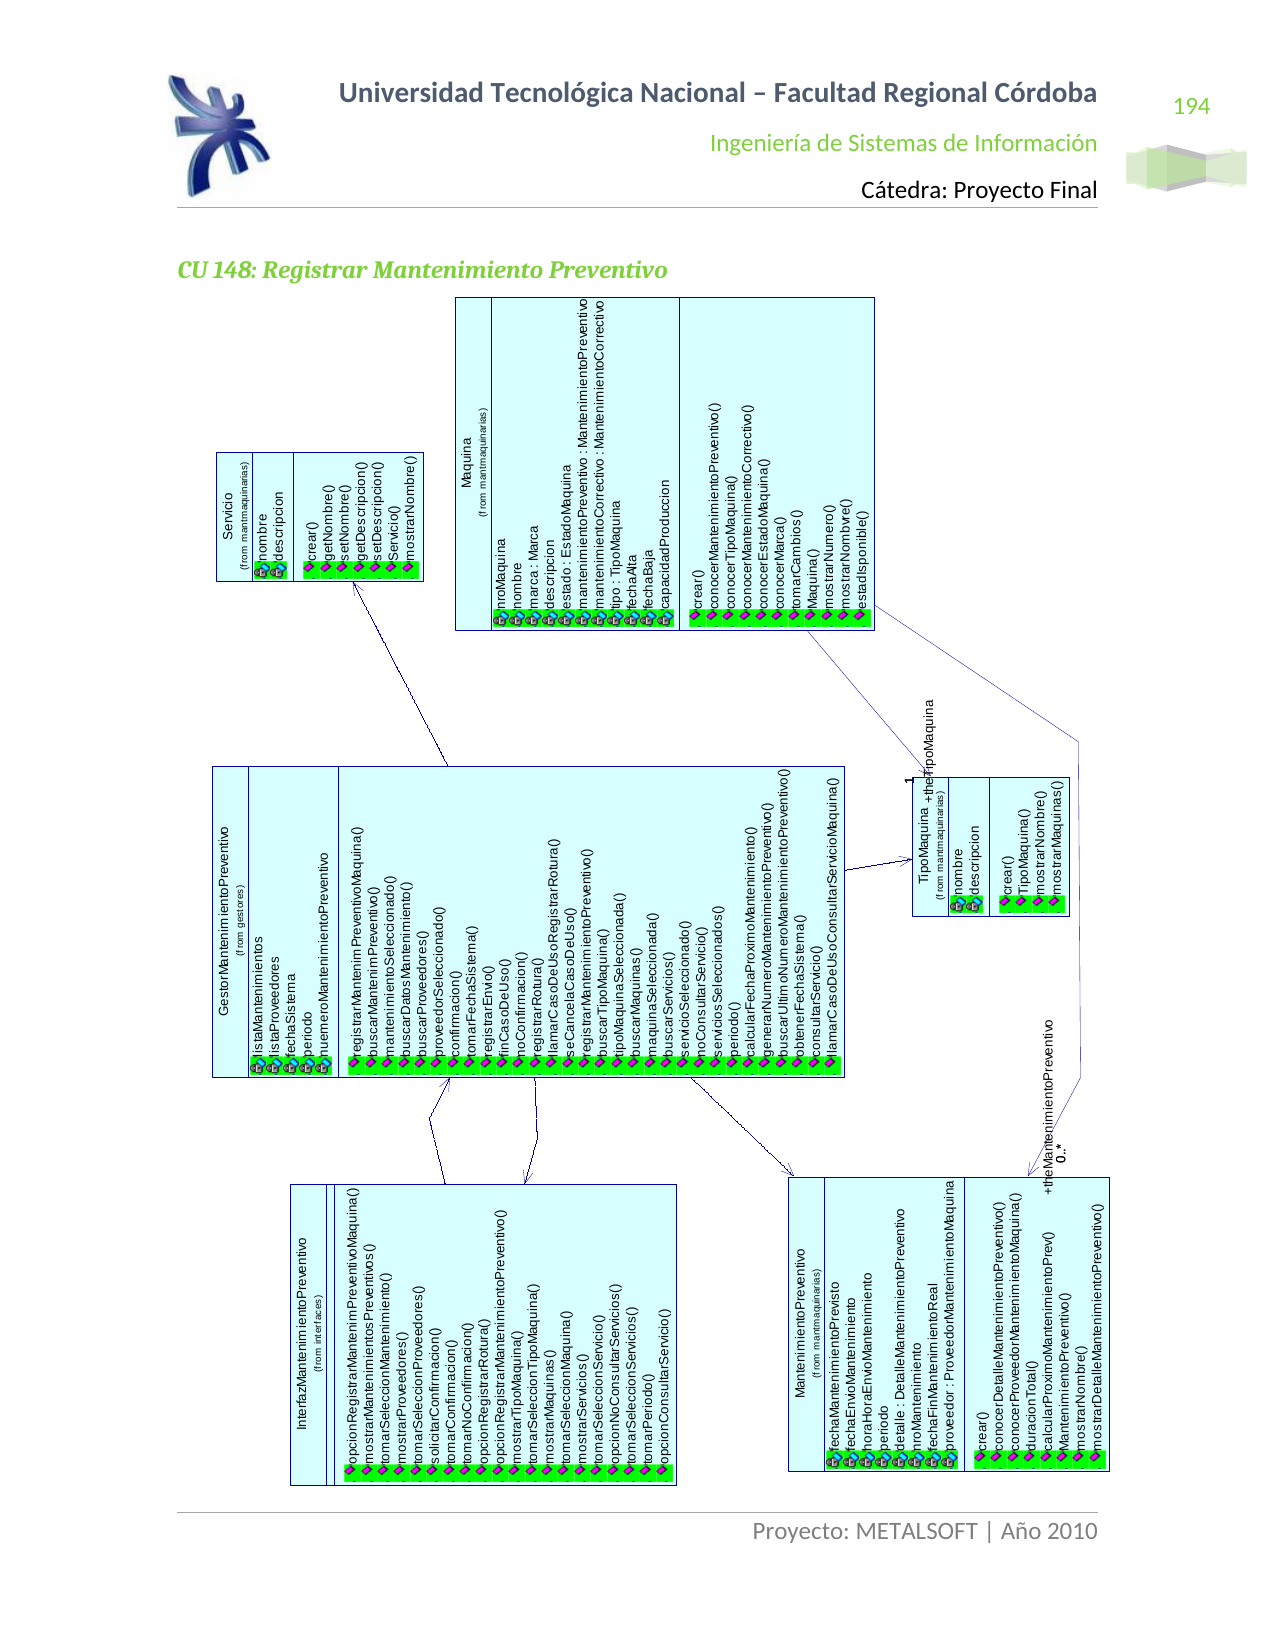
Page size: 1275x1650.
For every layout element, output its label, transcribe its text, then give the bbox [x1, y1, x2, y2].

text CU 148: Registrar Mantenimiento Preventivo [177, 256, 1098, 284]
picture [167, 74, 272, 199]
